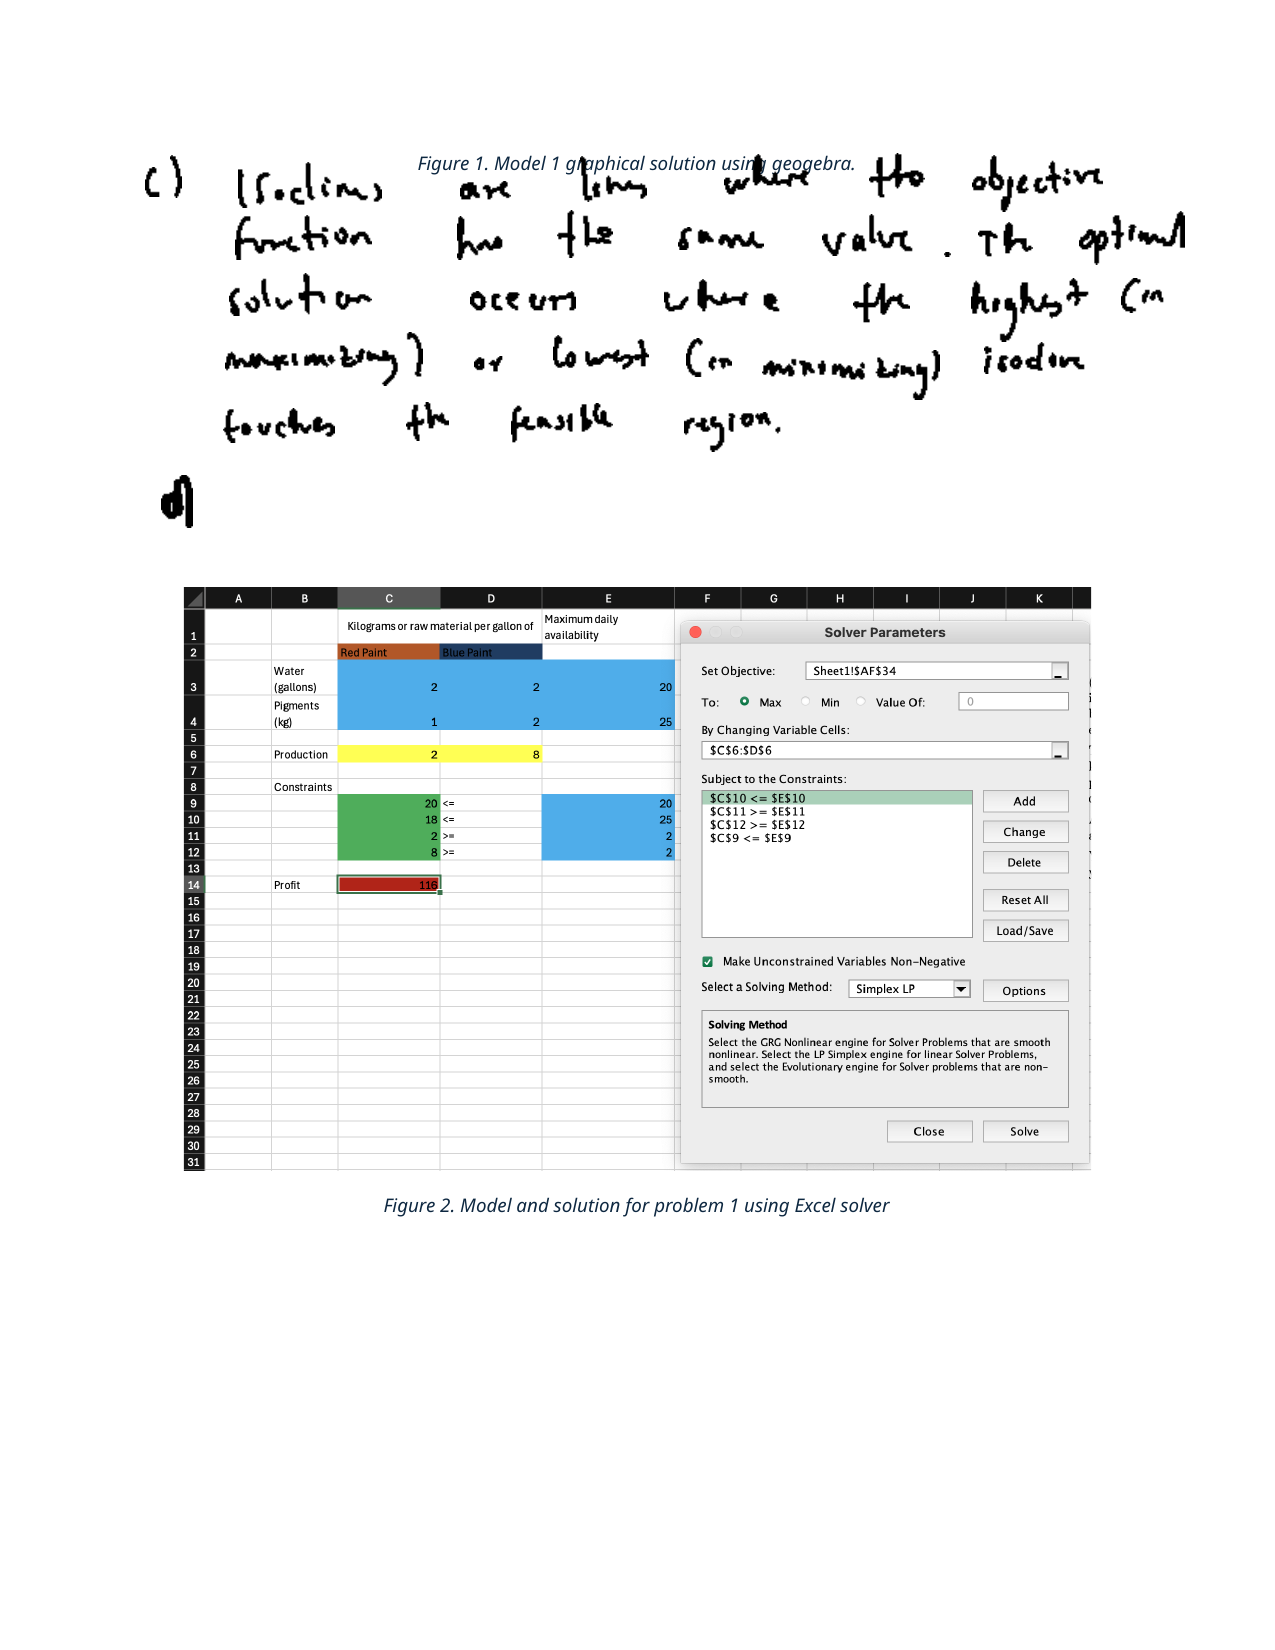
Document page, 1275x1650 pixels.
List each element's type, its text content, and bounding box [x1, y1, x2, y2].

picture [183, 587, 1092, 1171]
picture [580, 156, 647, 202]
picture [664, 279, 781, 313]
picture [145, 167, 161, 197]
picture [853, 282, 910, 324]
picture [238, 162, 382, 208]
picture [686, 338, 732, 377]
picture [972, 155, 1185, 265]
picture [762, 350, 940, 400]
picture [457, 216, 504, 260]
picture [235, 215, 372, 260]
picture [229, 273, 372, 316]
picture [1121, 278, 1165, 313]
picture [971, 278, 1090, 374]
picture [474, 356, 504, 373]
picture [978, 222, 1033, 258]
picture [470, 291, 576, 312]
picture [557, 210, 613, 258]
picture [869, 153, 925, 199]
picture [225, 332, 423, 386]
picture [724, 154, 810, 196]
picture [170, 155, 182, 198]
picture [223, 408, 335, 443]
picture [822, 214, 914, 256]
picture [406, 402, 449, 441]
text Figure 1. Model 1 graphical solution using geogebra. [150, 150, 1125, 176]
picture [161, 475, 193, 528]
picture [511, 403, 613, 444]
picture [678, 227, 764, 250]
picture [684, 412, 782, 452]
text Figure 2. Model and solution for problem 1 using Excel solver [150, 1192, 1125, 1218]
picture [553, 335, 649, 371]
picture [460, 181, 511, 201]
